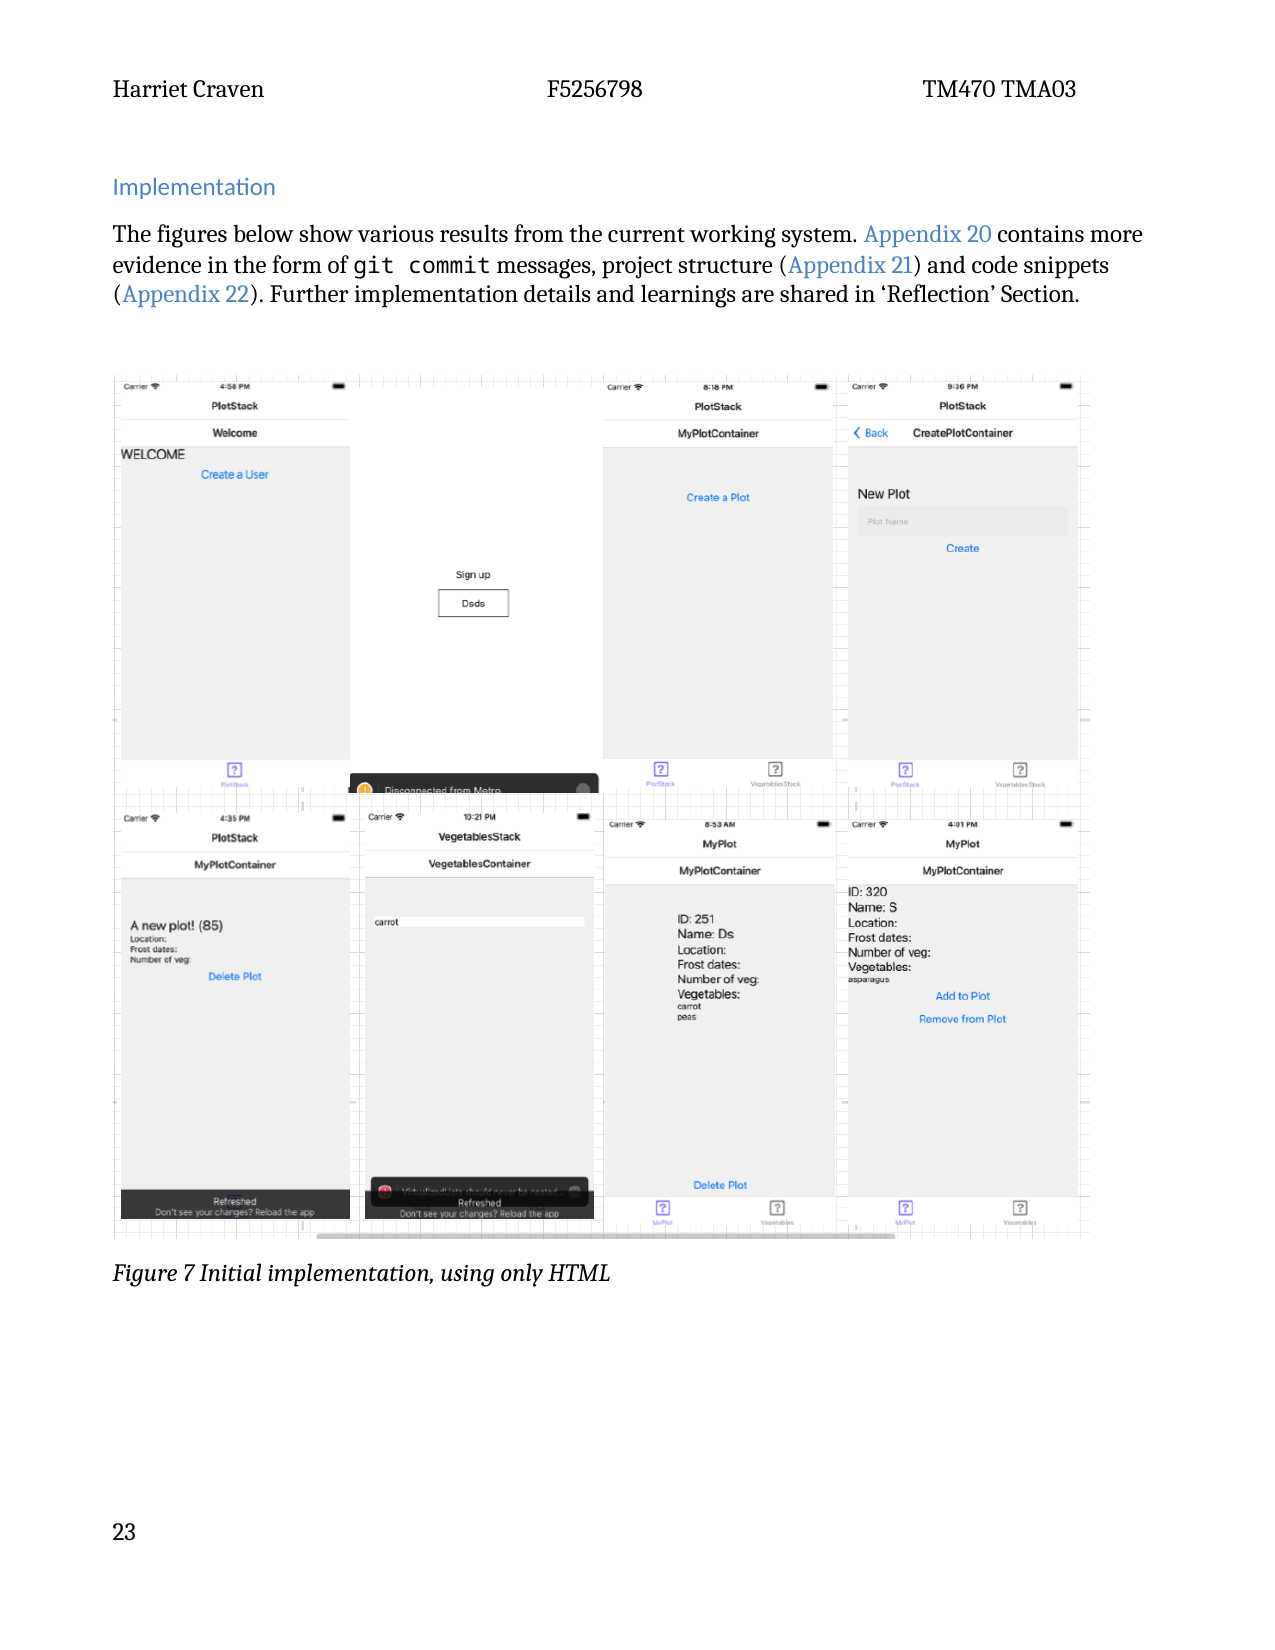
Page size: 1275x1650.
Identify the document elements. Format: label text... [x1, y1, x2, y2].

text The figures below show various results from the current working system. Appendix 20 contains more evidence in the form of git commit messages, project structure (Appendix 21) and code snippets (Appendix 22). Further implementation details and learnings are shared in ‘Reflection’ Section. [112, 220, 1162, 309]
subtitle Implementation [112, 171, 1162, 201]
picture [112, 375, 1090, 1239]
